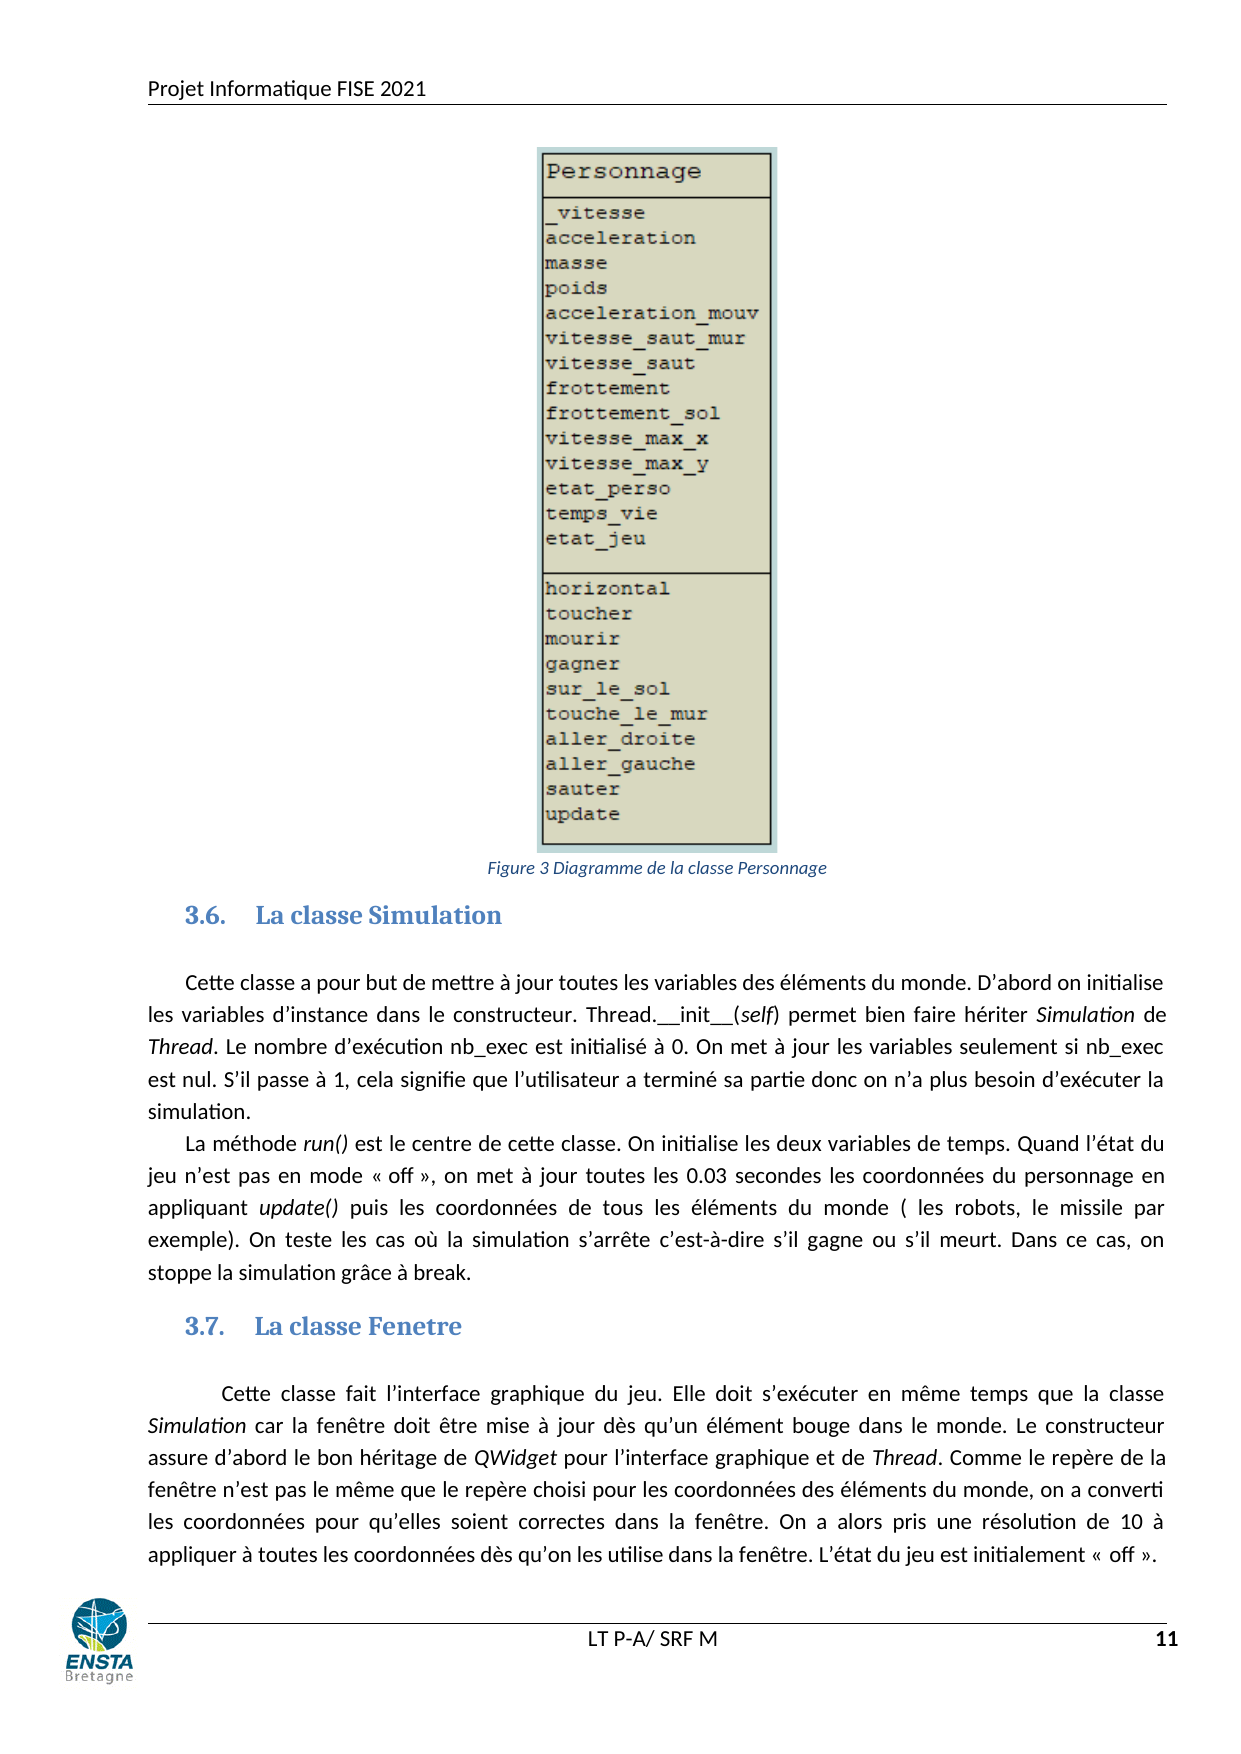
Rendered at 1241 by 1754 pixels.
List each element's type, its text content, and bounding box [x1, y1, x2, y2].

text Cette classe fait l’interface graphique du jeu. Elle doit s’exécuter en même temps que la classe Simulation car la fenêtre doit être mise à jour dès qu’un élément bouge dans le monde. Le constructeur assure d’abord le bon héritage de QWidget pour l’interface graphique et de Thread. Comme le repère de la fenêtre n’est pas le même que le repère choisi pour les coordonnées des éléments du monde, on a converti les coordonnées pour qu’elles soient correctes dans la fenêtre. On a alors pris une résolution de 10 à appliquer à toutes les coordonnées dès qu’on les utilise dans la fenêtre. L’état du jeu est initialement « off ». [148, 1379, 1167, 1568]
picture [536, 147, 778, 853]
text La méthode run() est le centre de cette classe. On initialise les deux variables de temps. Quand l’état du jeu n’est pas en mode « off », on met à jour toutes les 0.03 secondes les coordonnées du personnage en appliquant update() puis les coordonnées de tous les éléments du monde ( les robots, le missile par exemple). On teste les cas où la simulation s’arrête c’est-à-dire s’il gagne ou s’il meurt. Dans ce cas, on stoppe la simulation grâce à break. [148, 1129, 1167, 1286]
text Figure 3 Diagramme de la classe Personnage [148, 856, 1167, 879]
picture [59, 1592, 138, 1691]
text Cette classe a pour but de mettre à jour toutes les variables des éléments du monde. D’abord on initialise les variables d’instance dans le constructeur. Thread.__init__(self) permet bien faire hériter Simulation de Thread. Le nombre d’exécution nb_exec est initialisé à 0. On met à jour les variables seulement si nb_exec est nul. S’il passe à 1, cela signifie que l’utilisateur a terminé sa partie donc on n’a plus besoin d’exécuter la simulation. [148, 968, 1167, 1125]
subtitle 3.6. La classe Simulation [185, 900, 1167, 931]
subtitle 3.7. La classe Fenetre [185, 1311, 1167, 1342]
